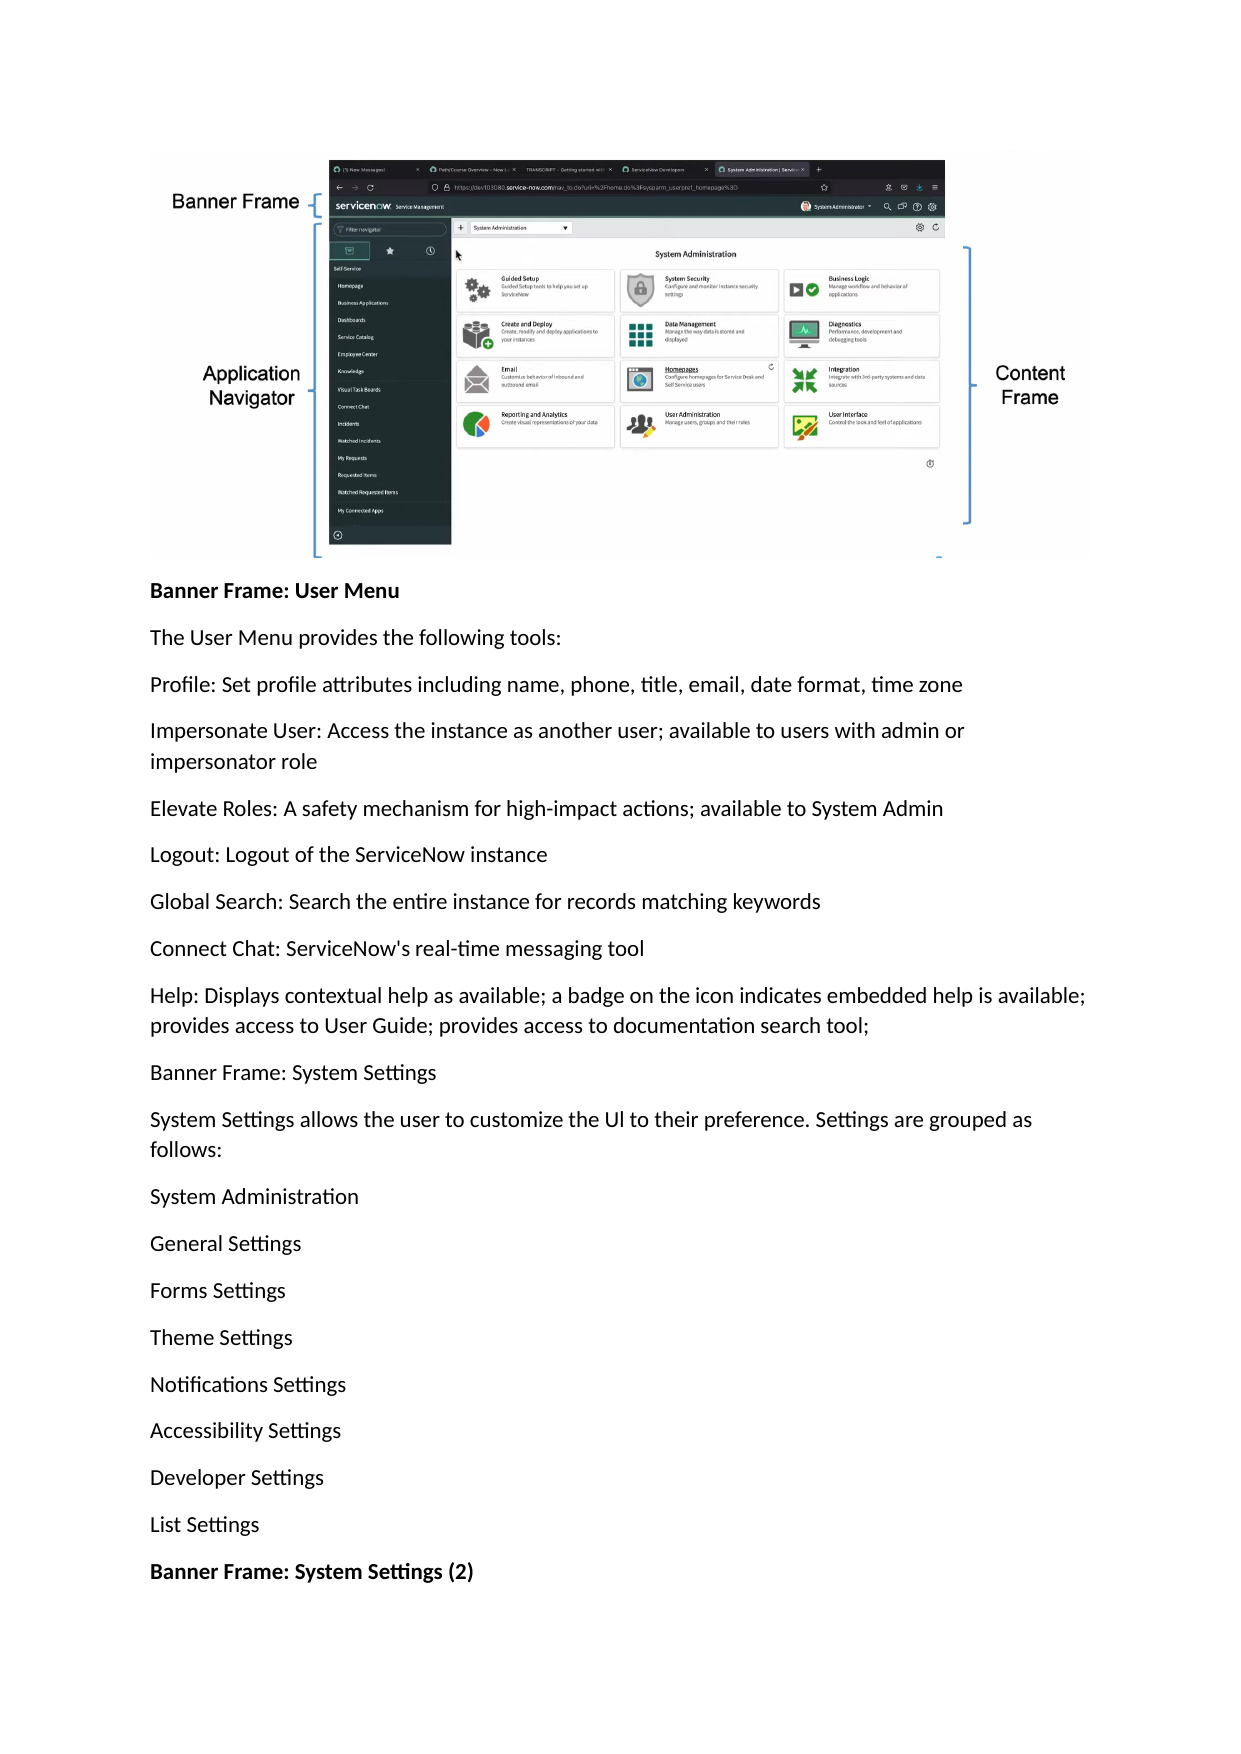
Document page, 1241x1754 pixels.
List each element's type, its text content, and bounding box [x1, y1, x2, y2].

text Global Search: Search the entire instance for records matching keywords [150, 887, 1090, 915]
picture [150, 150, 1091, 558]
text List Settings [150, 1510, 1090, 1538]
text Profile: Set profile attributes including name, phone, title, email, date format, time zone [150, 670, 1090, 698]
text The User Menu provides the following tools: [150, 623, 1090, 651]
text Developer Settings [150, 1463, 1090, 1491]
text Logout: Logout of the ServiceNow instance [150, 841, 1090, 868]
text Notifications Settings [150, 1370, 1090, 1398]
text Theme Settings [150, 1323, 1090, 1351]
text Elevate Roles: A safety mechanism for high-impact actions; available to System Admin [150, 794, 1090, 822]
text Help: Displays contextual help as available; a badge on the icon indicates embedded help is available; provides access to User Guide; provides access to documentation search tool; [150, 981, 1090, 1039]
text Banner Frame: System Settings (2) [150, 1557, 1090, 1585]
text Connect Chat: ServiceNow's real-time messaging tool [150, 934, 1090, 962]
text Banner Frame: System Settings [150, 1058, 1090, 1086]
text System Administration [150, 1182, 1090, 1210]
text Impersonate User: Access the instance as another user; available to users with admin or impersonator role [150, 717, 1090, 775]
text Accessibility Settings [150, 1417, 1090, 1444]
text Forms Settings [150, 1276, 1090, 1304]
text General Settings [150, 1229, 1090, 1257]
text Banner Frame: User Menu [150, 576, 1090, 604]
text System Settings allows the user to customize the Ul to their preference. Settings are grouped as follows: [150, 1105, 1090, 1163]
